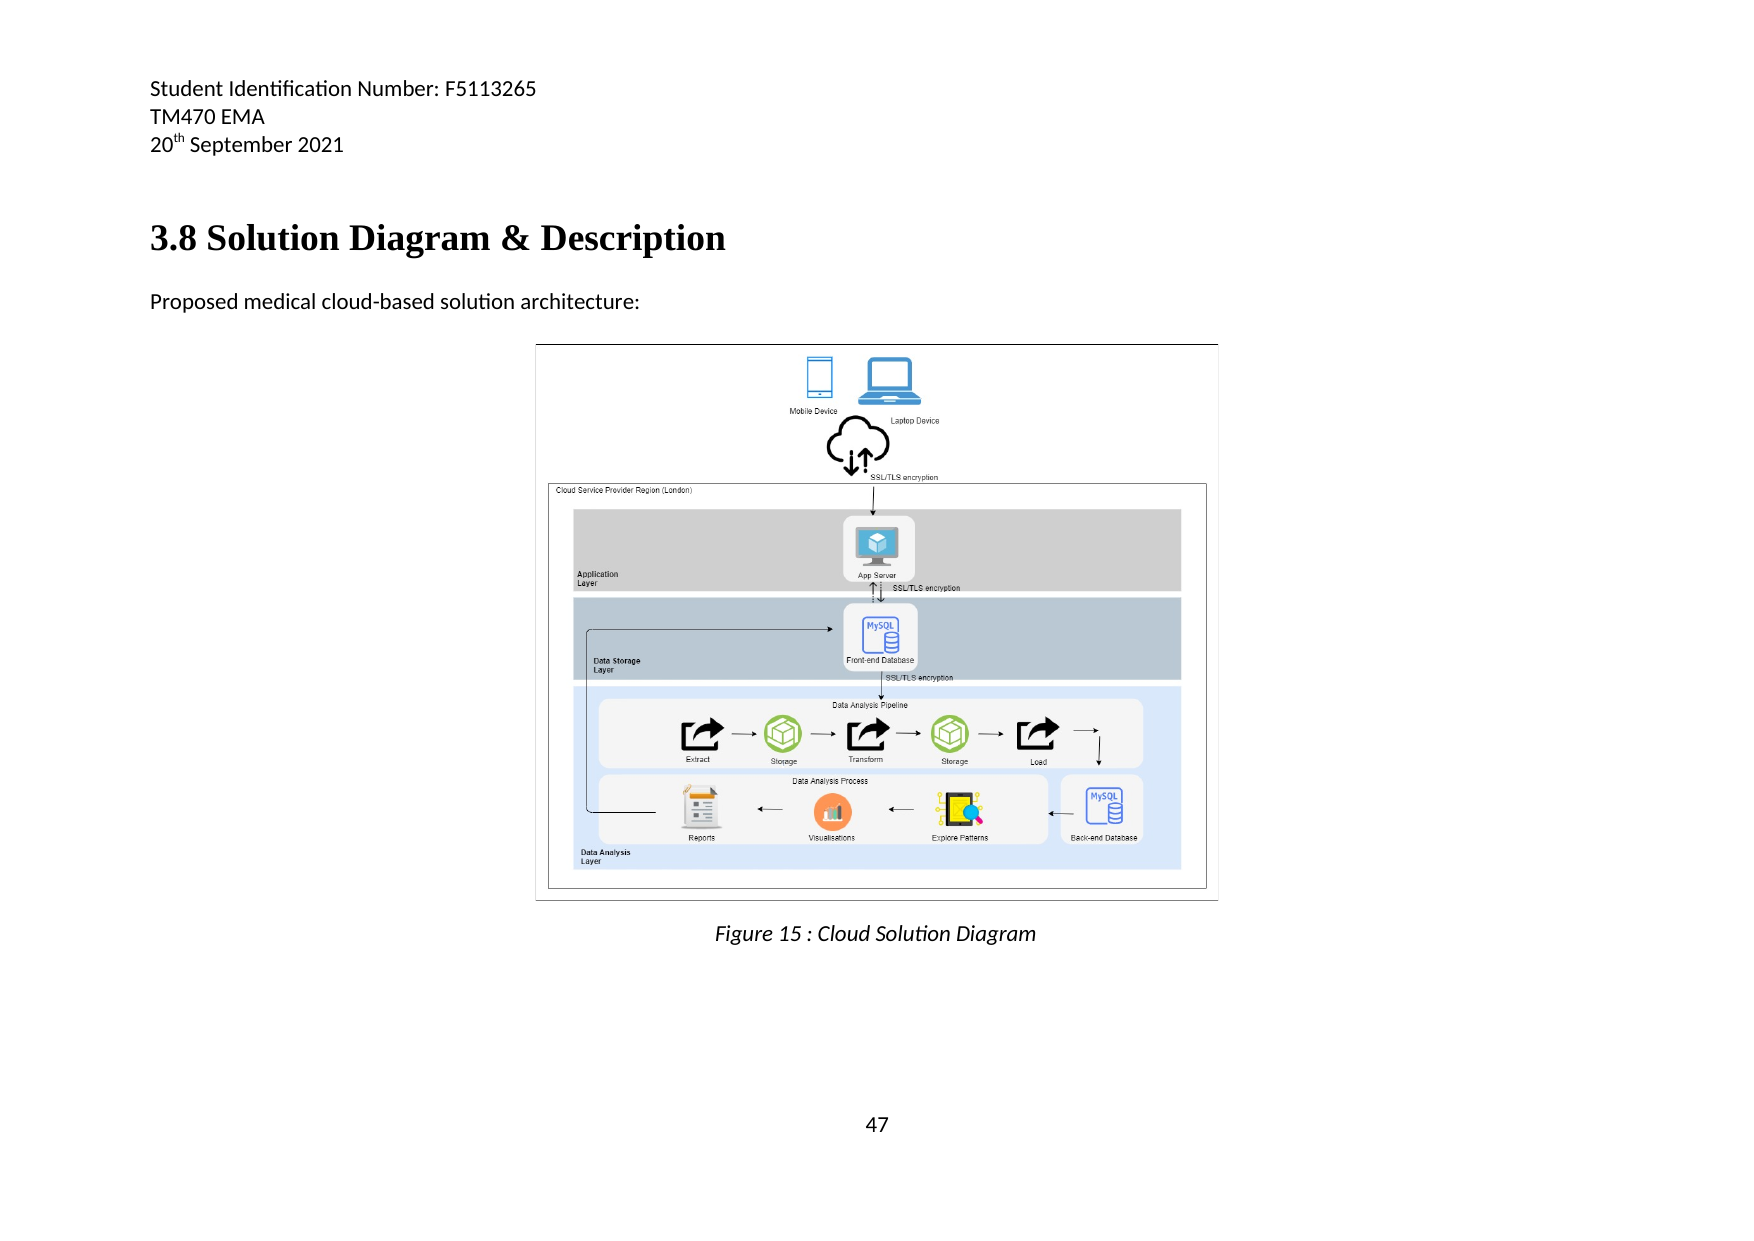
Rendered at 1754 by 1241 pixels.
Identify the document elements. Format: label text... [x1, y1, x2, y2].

subtitle 3.8 Solution Diagram & Description [150, 215, 1604, 258]
text Proposed medical cloud-based solution architecture: [150, 287, 1604, 315]
picture [535, 344, 1219, 901]
text Figure 15 : Cloud Solution Diagram [150, 919, 1604, 947]
